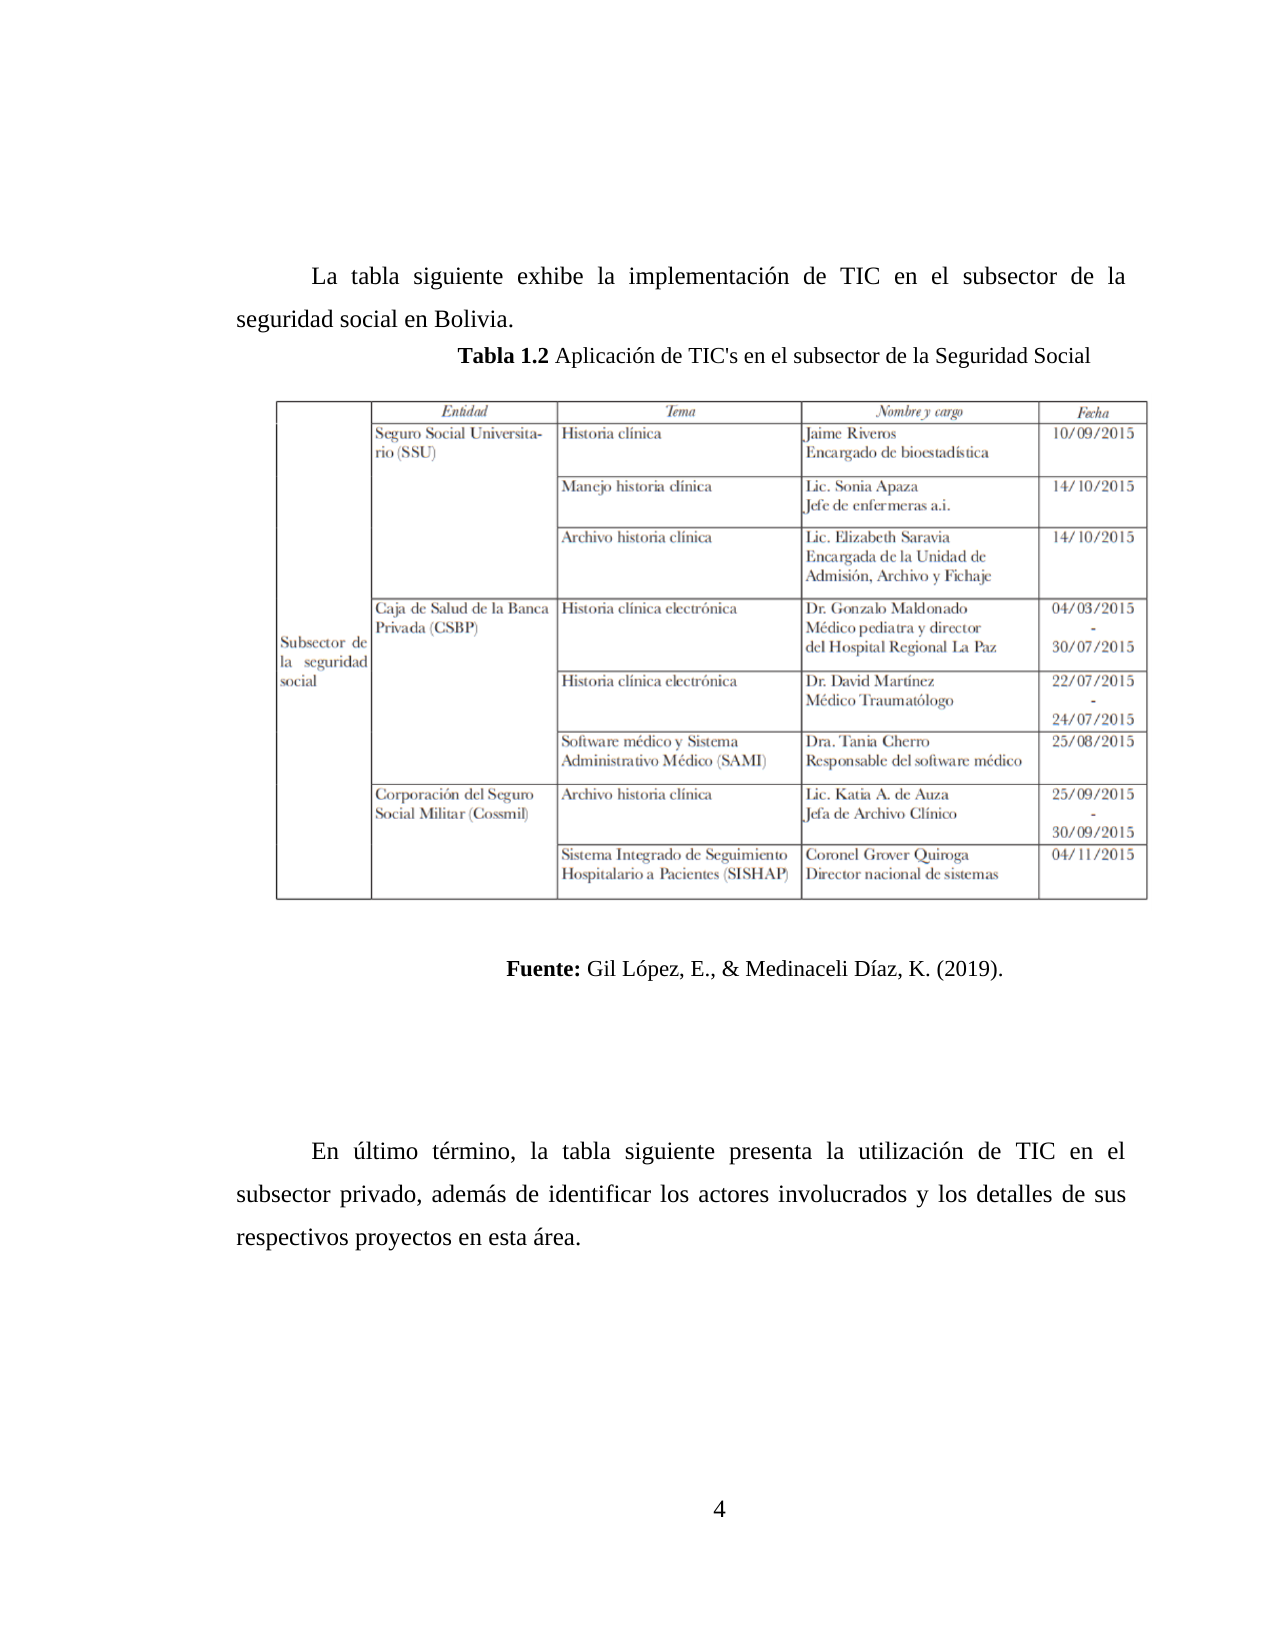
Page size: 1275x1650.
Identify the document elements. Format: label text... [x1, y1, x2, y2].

text En último término, la tabla siguiente presenta la utilización de TIC en el subsector privado, además de identificar los actores involucrados y los detalles de sus respectivos proyectos en esta área. [236, 1136, 1127, 1251]
text La tabla siguiente exhibe la implementación de TIC en el subsector de la seguridad social en Bolivia. [236, 261, 1127, 333]
picture [269, 393, 1152, 910]
